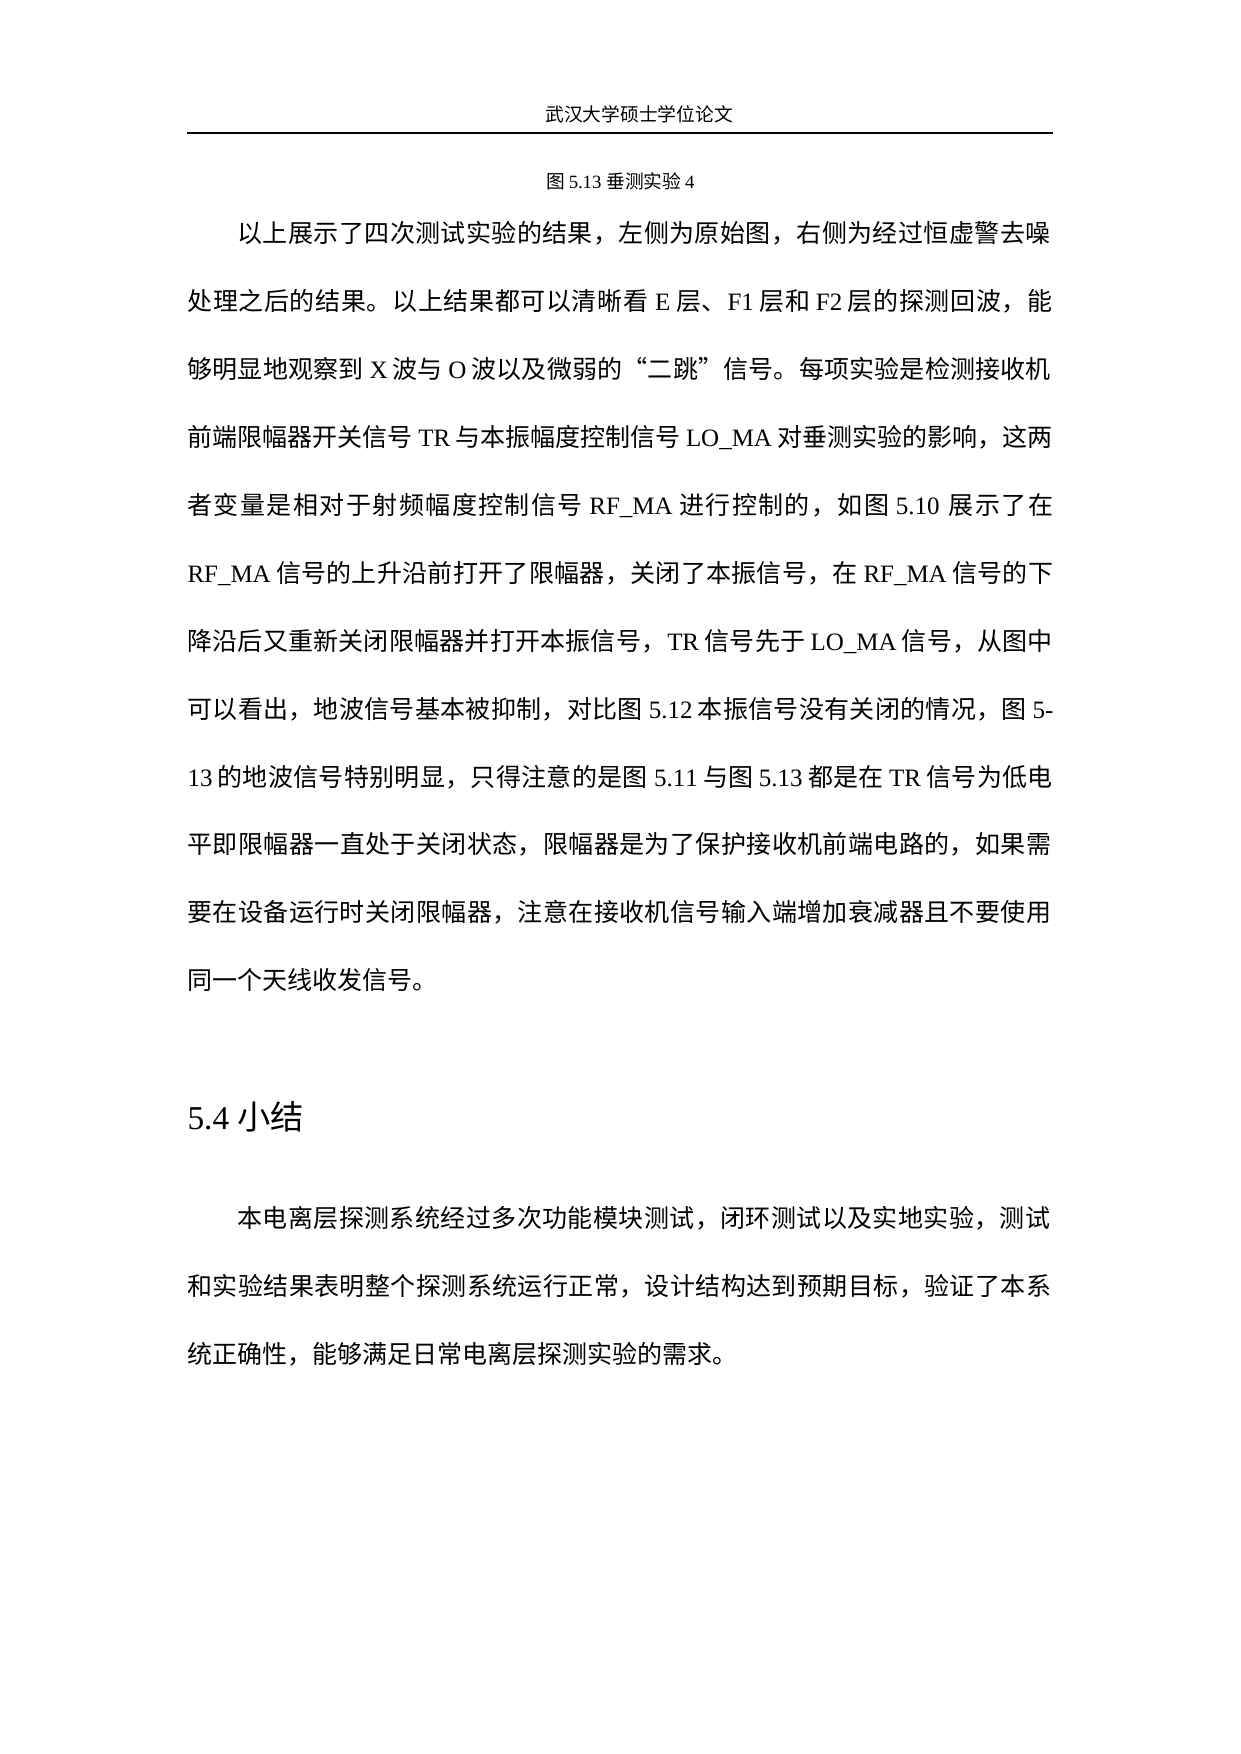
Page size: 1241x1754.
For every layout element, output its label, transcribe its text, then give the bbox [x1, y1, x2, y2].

text 本电离层探测系统经过多次功能模块测试，闭环测试以及实地实验，测试和实验结果表明整个探测系统运行正常，设计结构达到预期目标，验证了本系统正确性，能够满足日常电离层探测实验的需求。 [187, 1183, 1053, 1386]
subtitle 5.4 小结 [187, 1081, 1053, 1149]
text 以上展示了四次测试实验的结果，左侧为原始图，右侧为经过恒虚警去噪处理之后的结果。以上结果都可以清晰看E层、F1层和F2层的探测回波，能够明显地观察到X波与O波以及微弱的“二跳”信号。每项实验是检测接收机前端限幅器开关信号TR与本振幅度控制信号LO_MA对垂测实验的影响，这两者变量是相对于射频幅度控制信号RF_MA进行控制的，如图5.10 展示了在RF_MA信号的上升沿前打开了限幅器，关闭了本振信号，在RF_MA信号的下降沿后又重新关闭限幅器并打开本振信号，TR信号先于LO_MA信号，从图中可以看出，地波信号基本被抑制，对比图5.12本振信号没有关闭的情况，图5-13的地波信号特别明显，只得注意的是图5.11与图5.13都是在TR信号为低电平即限幅器一直处于关闭状态，限幅器是为了保护接收机前端电路的，如果需要在设备运行时关闭限幅器，注意在接收机信号输入端增加衰减器且不要使用同一个天线收发信号。 [187, 198, 1053, 1013]
text 图5.13 垂测实验4 [187, 164, 1053, 198]
